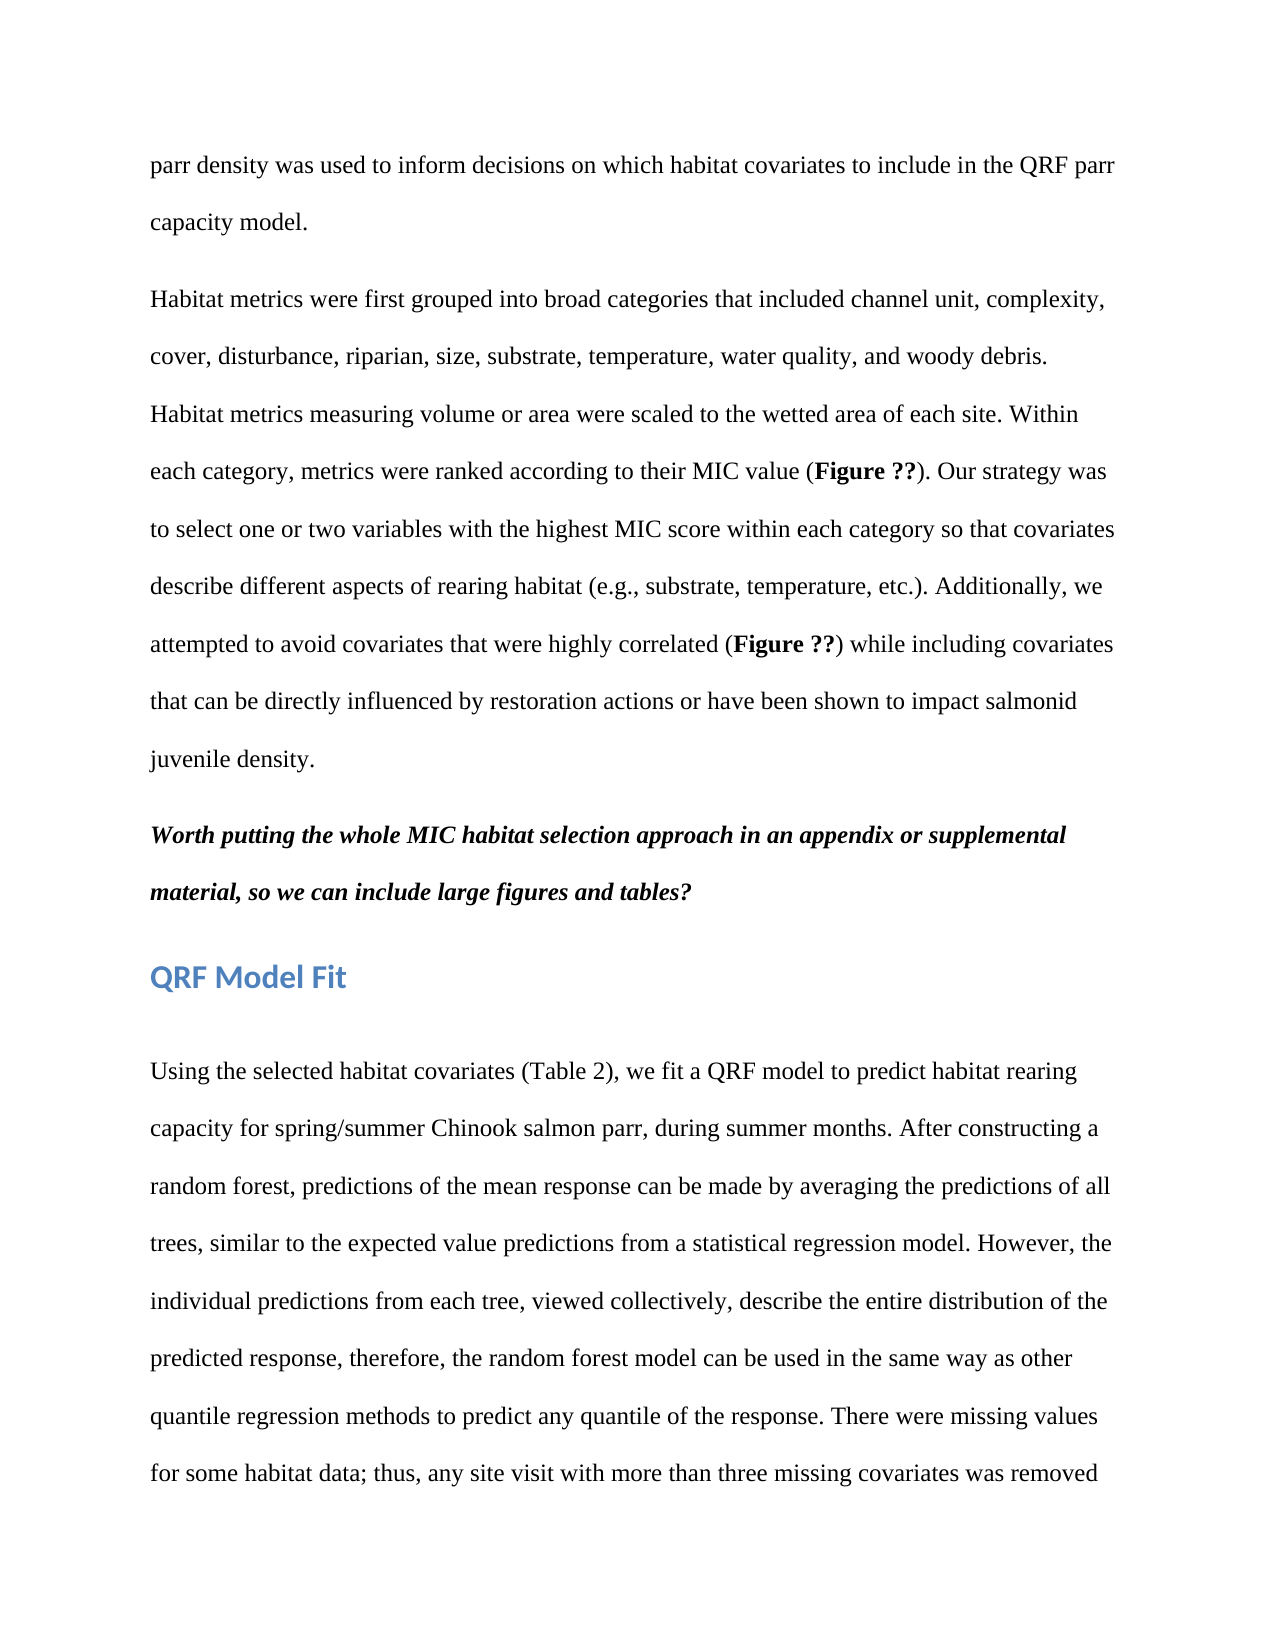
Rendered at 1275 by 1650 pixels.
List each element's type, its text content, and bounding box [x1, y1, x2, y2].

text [150, 150, 1125, 236]
text Worth putting the whole MIC habitat selection approach in an appendix or supplemental material, so we can include large figures and tables? [150, 820, 1125, 906]
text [150, 1056, 1125, 1487]
subtitle QRF Model Fit [150, 956, 1125, 997]
text Habitat metrics were first grouped into broad categories that included channel unit, complexity, cover, disturbance, riparian, size, substrate, temperature, water quality, and woody debris. Habitat metrics measuring volume or area were scaled to the wetted area of each site. Within each category, metrics were ranked according to their MIC value (Figure ??). Our strategy was to select one or two variables with the highest MIC score within each category so that covariates describe different aspects of rearing habitat (e.g., substrate, temperature, etc.). Additionally, we attempted to avoid covariates that were highly correlated (Figure ??) while including covariates that can be directly influenced by restoration actions or have been shown to impact salmonid juvenile density. [150, 284, 1125, 772]
